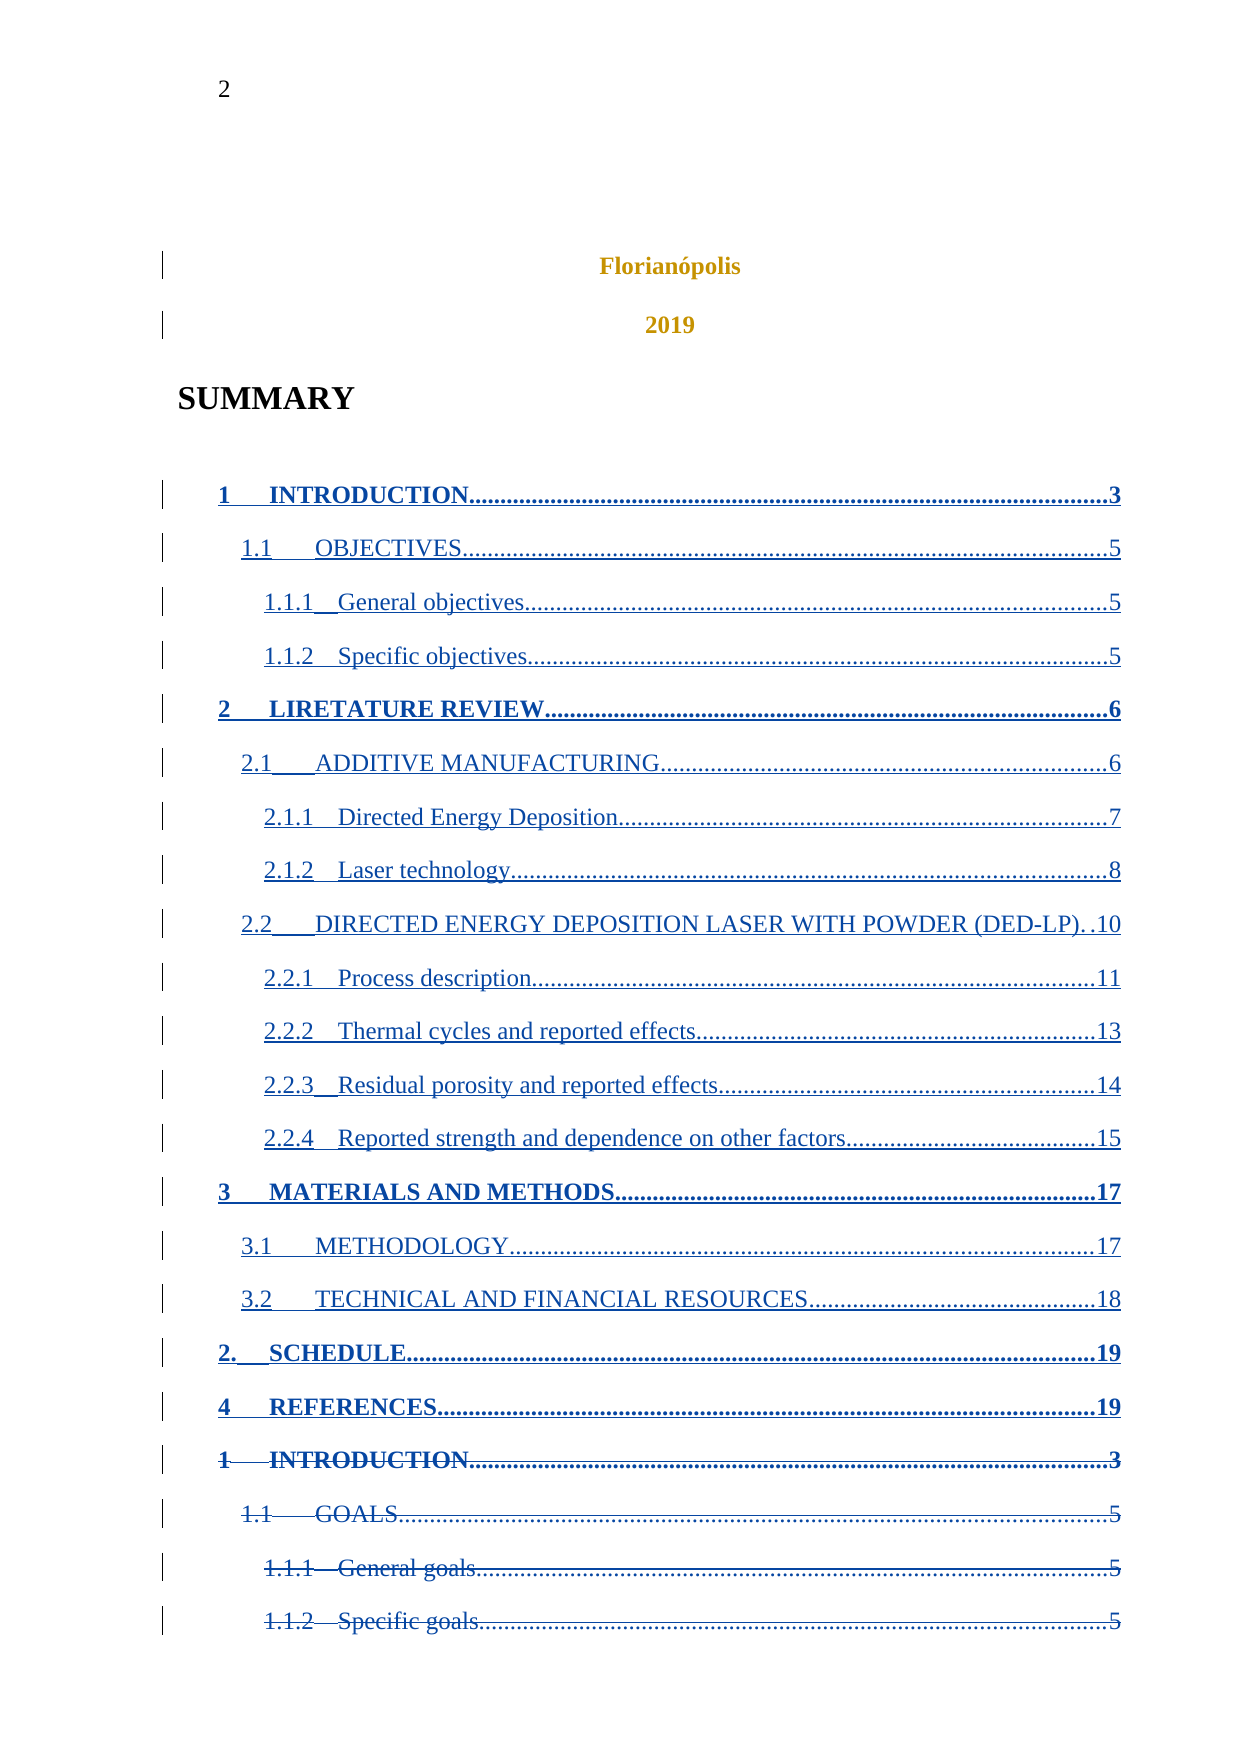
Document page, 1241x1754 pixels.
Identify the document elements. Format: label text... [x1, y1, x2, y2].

text 2019 [177, 311, 1122, 339]
text Florianópolis [177, 251, 1122, 279]
